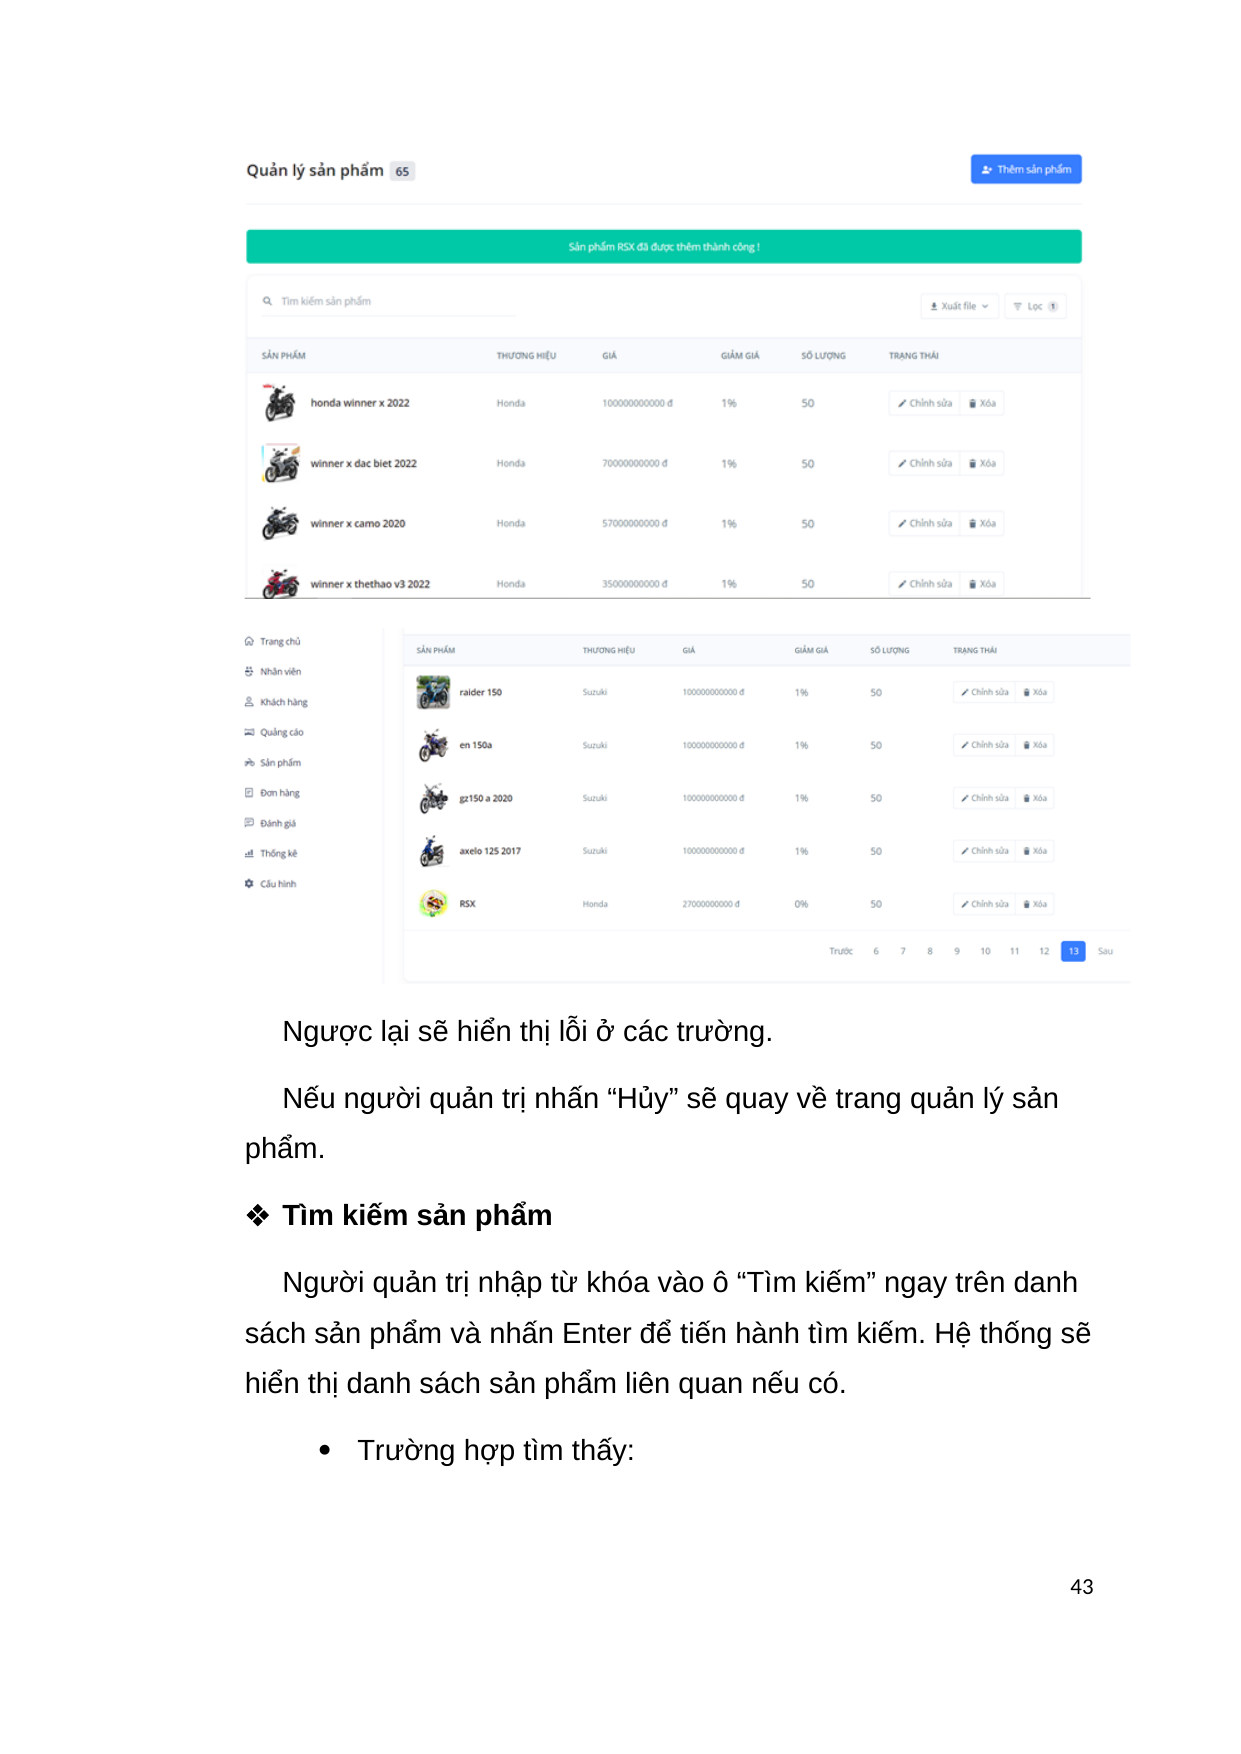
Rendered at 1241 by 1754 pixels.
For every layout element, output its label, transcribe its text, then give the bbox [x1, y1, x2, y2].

picture [244, 628, 1131, 984]
list Trường hợp tìm thấy: [319, 1433, 1093, 1467]
list Ngược lại sẽ hiển thị lỗi ở các trường. [244, 1014, 1093, 1047]
list Nếu người quản trị nhấn “Hủy” sẽ quay về trang quản lý sản phẩm. [244, 1081, 1093, 1165]
list Tìm kiếm sản phẩm [244, 1198, 1093, 1232]
text Người quản trị nhập từ khóa vào ô “Tìm kiếm” ngay trên danh sách sản phẩm và nhấn Enter để tiến hành tìm kiếm. Hệ thống sẽ hiển thị danh sách sản phẩm liên quan nếu có. [244, 1265, 1093, 1399]
picture [244, 147, 1091, 599]
